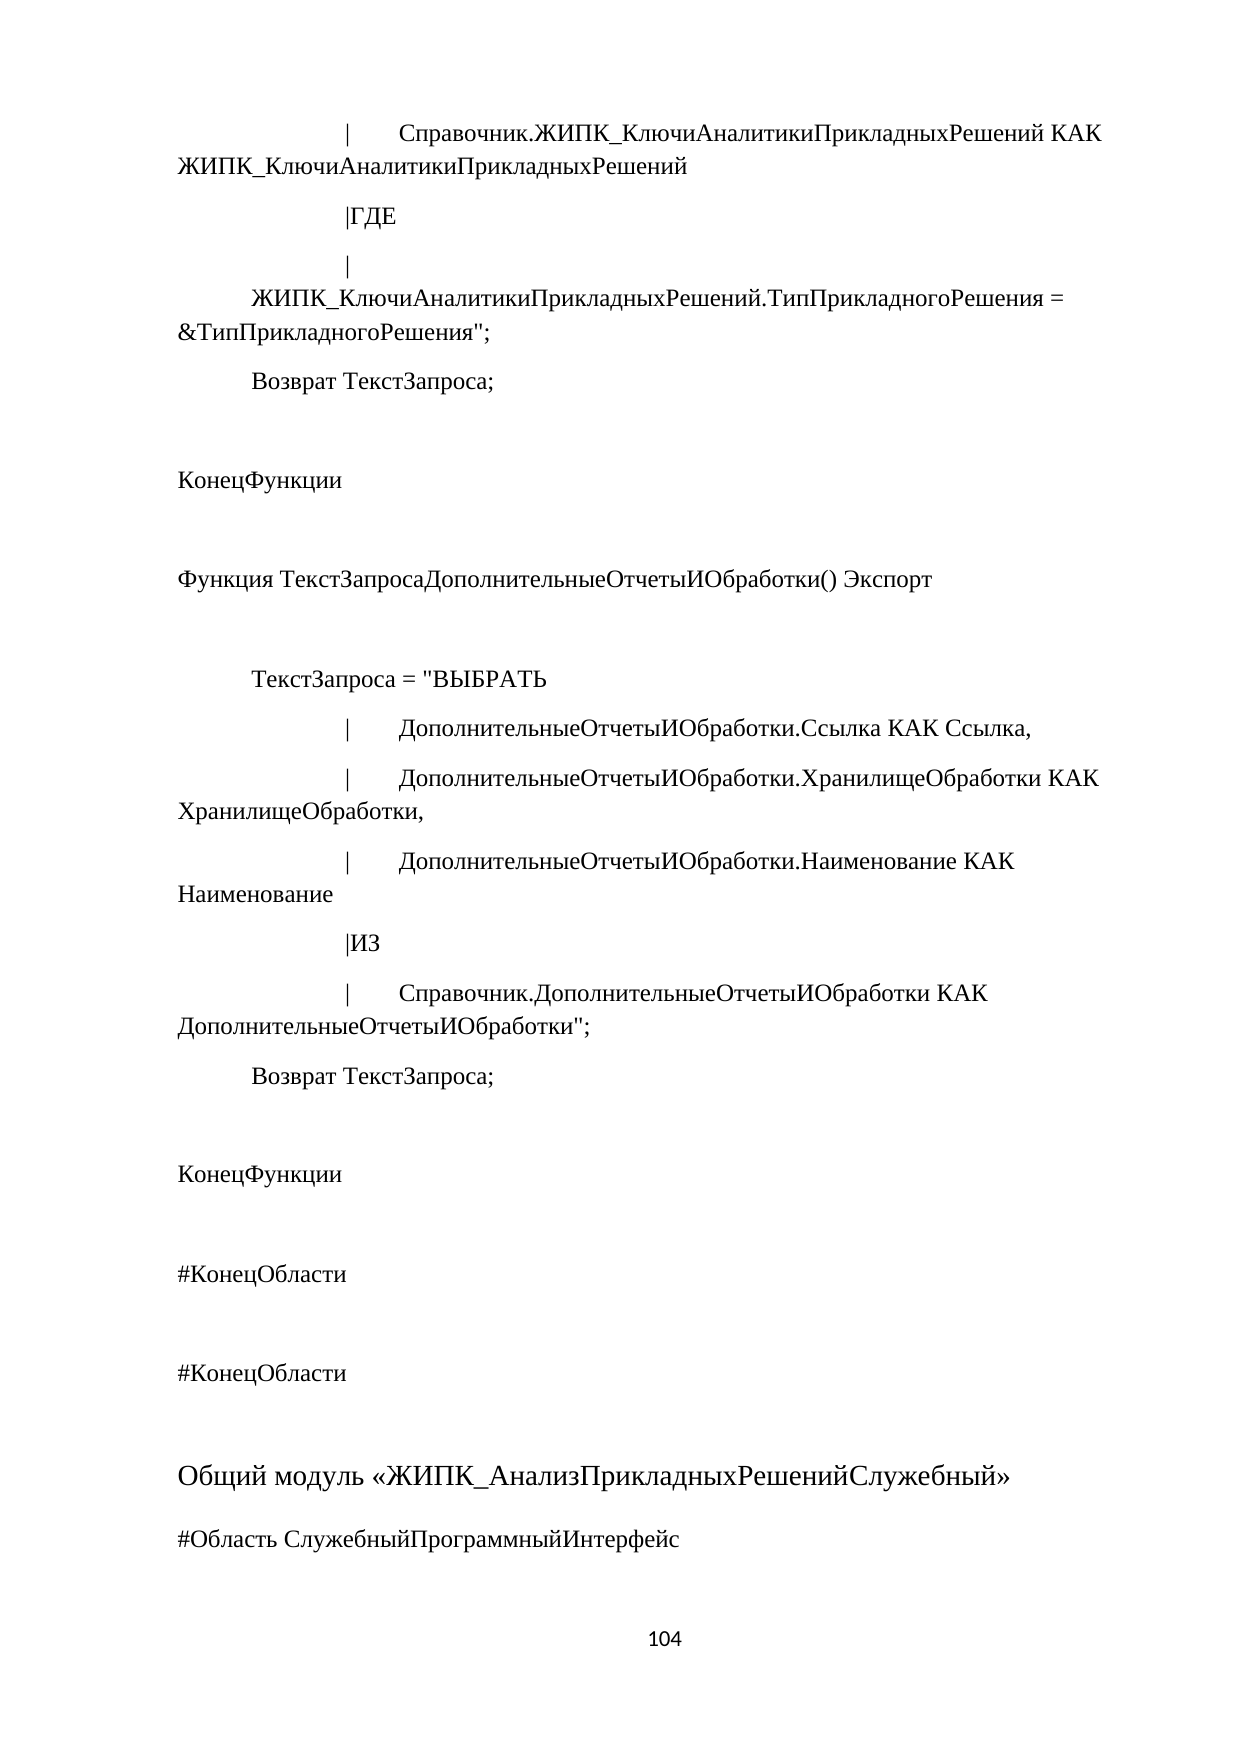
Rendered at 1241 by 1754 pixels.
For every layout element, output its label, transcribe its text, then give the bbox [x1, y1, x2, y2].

text |ИЗ [177, 928, 1152, 957]
text | Справочник.ЖИПК_КлючиАналитикиПрикладныхРешений КАК ЖИПК_КлючиАналитикиПрикладныхРешений [177, 118, 1152, 180]
text ТекстЗапроса = "ВЫБРАТЬ [177, 664, 1152, 692]
text Возврат ТекстЗапроса; [177, 1061, 1152, 1089]
text Общий модуль «ЖИПК_АнализПрикладныхРешенийCлужебный» [177, 1458, 1152, 1491]
text #Область СлужебныйПрограммныйИнтерфейс [177, 1524, 1152, 1553]
text #КонецОбласти [177, 1358, 1152, 1387]
text Функция ТекстЗапросаДополнительныеОтчетыИОбработки() Экспорт [177, 564, 1152, 593]
text КонецФункции [177, 1159, 1152, 1188]
text | Справочник.ДополнительныеОтчетыИОбработки КАК ДополнительныеОтчетыИОбработки"; [177, 978, 1152, 1040]
text Возврат ТекстЗапроса; [177, 366, 1152, 395]
text #КонецОбласти [177, 1259, 1152, 1288]
text КонецФункции [177, 465, 1152, 494]
text |ГДЕ [177, 201, 1152, 229]
text | ДополнительныеОтчетыИОбработки.Ссылка КАК Ссылка, [177, 713, 1152, 742]
text | ЖИПК_КлючиАналитикиПрикладныхРешений.ТипПрикладногоРешения = &ТипПрикладногоРешения"; [177, 251, 1152, 345]
text | ДополнительныеОтчетыИОбработки.Наименование КАК Наименование [177, 846, 1152, 907]
text | ДополнительныеОтчетыИОбработки.ХранилищеОбработки КАК ХранилищеОбработки, [177, 763, 1152, 825]
